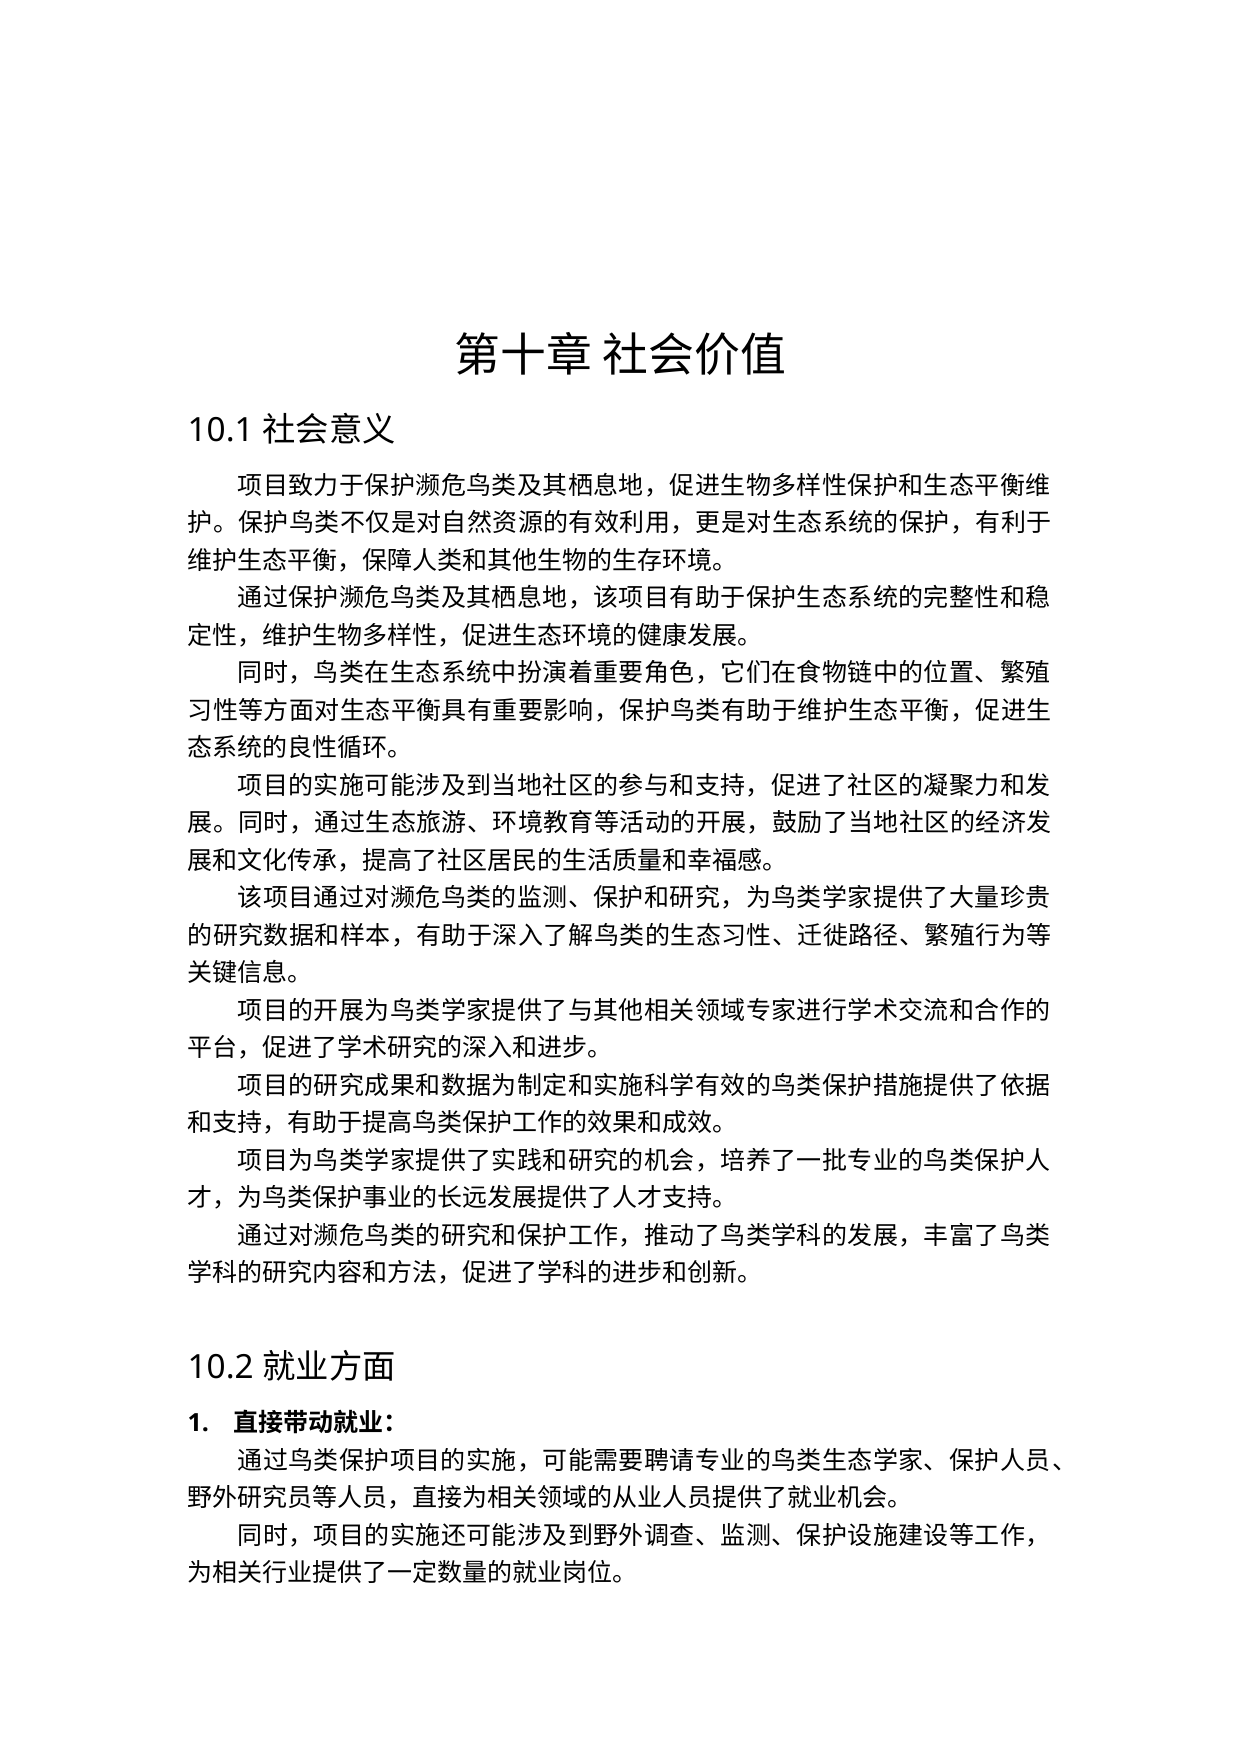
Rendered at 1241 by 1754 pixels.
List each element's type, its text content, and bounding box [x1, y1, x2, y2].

text 项目为鸟类学家提供了实践和研究的机会，培养了一批专业的鸟类保护人才，为鸟类保护事业的长远发展提供了人才支持。 [187, 1139, 1053, 1214]
text 同时，鸟类在生态系统中扮演着重要角色，它们在食物链中的位置、繁殖习性等方面对生态平衡具有重要影响，保护鸟类有助于维护生态平衡，促进生态系统的良性循环。 [187, 652, 1053, 764]
text 10.1 社会意义 [187, 389, 1053, 464]
text 通过保护濒危鸟类及其栖息地，该项目有助于保护生态系统的完整性和稳定性，维护生物多样性，促进生态环境的健康发展。 [187, 577, 1053, 652]
text 同时，项目的实施还可能涉及到野外调查、监测、保护设施建设等工作，为相关行业提供了一定数量的就业岗位。 [187, 1514, 1053, 1589]
text 项目的研究成果和数据为制定和实施科学有效的鸟类保护措施提供了依据和支持，有助于提高鸟类保护工作的效果和成效。 [187, 1064, 1053, 1139]
text 项目致力于保护濒危鸟类及其栖息地，促进生物多样性保护和生态平衡维护。保护鸟类不仅是对自然资源的有效利用，更是对生态系统的保护，有利于维护生态平衡，保障人类和其他生物的生存环境。 [187, 464, 1053, 577]
text 10.2 就业方面 [187, 1327, 1053, 1402]
text 通过鸟类保护项目的实施，可能需要聘请专业的鸟类生态学家、保护人员、野外研究员等人员，直接为相关领域的从业人员提供了就业机会。 [187, 1439, 1053, 1514]
list 直接带动就业： [187, 1402, 1053, 1439]
text 该项目通过对濒危鸟类的监测、保护和研究，为鸟类学家提供了大量珍贵的研究数据和样本，有助于深入了解鸟类的生态习性、迁徙路径、繁殖行为等关键信息。 [187, 877, 1053, 989]
text 第十章 社会价值 [187, 314, 1053, 389]
text 项目的实施可能涉及到当地社区的参与和支持，促进了社区的凝聚力和发展。同时，通过生态旅游、环境教育等活动的开展，鼓励了当地社区的经济发展和文化传承，提高了社区居民的生活质量和幸福感。 [187, 764, 1053, 877]
text 项目的开展为鸟类学家提供了与其他相关领域专家进行学术交流和合作的平台，促进了学术研究的深入和进步。 [187, 989, 1053, 1064]
text 通过对濒危鸟类的研究和保护工作，推动了鸟类学科的发展，丰富了鸟类学科的研究内容和方法，促进了学科的进步和创新。 [187, 1214, 1053, 1289]
